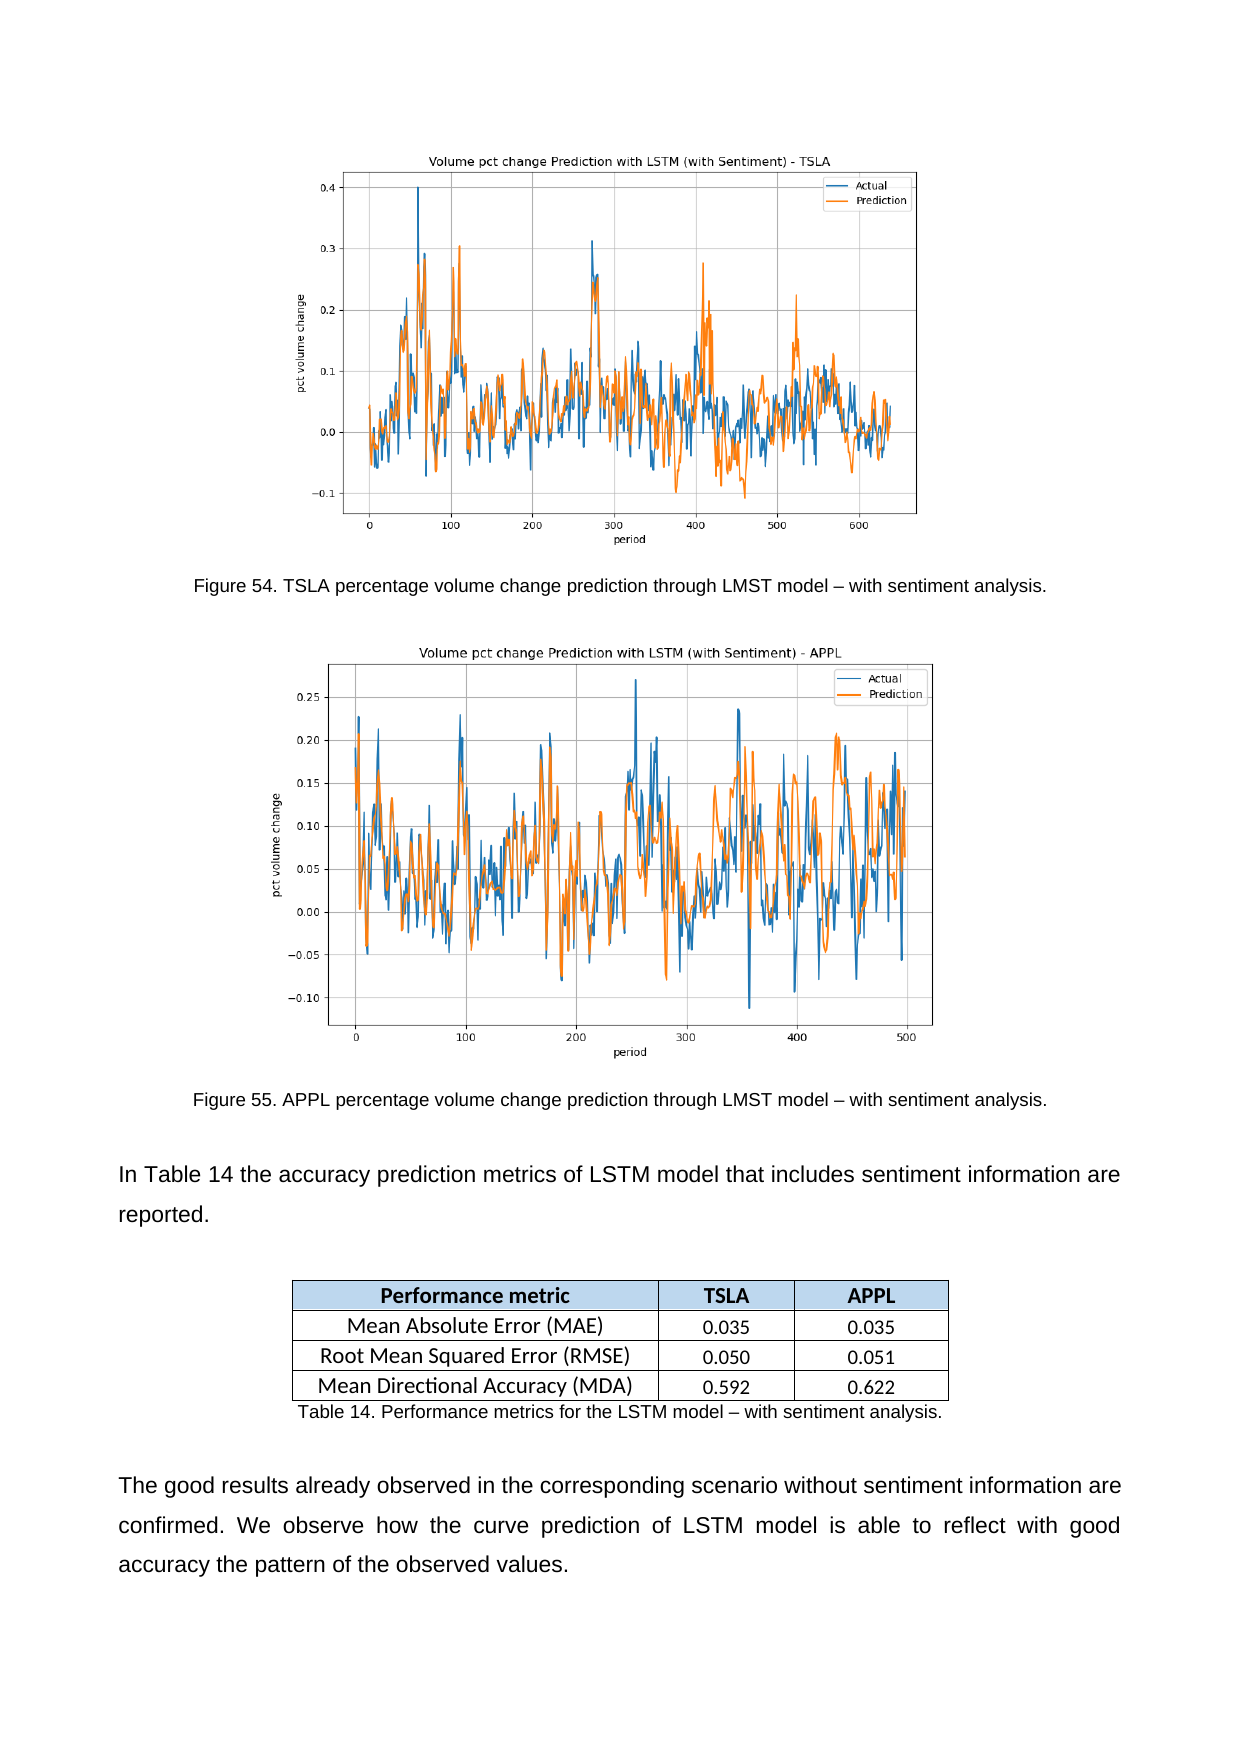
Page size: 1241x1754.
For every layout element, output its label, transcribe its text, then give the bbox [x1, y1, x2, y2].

table_cell Mean Directional Accuracy (MDA) [293, 1371, 658, 1399]
picture [230, 607, 1010, 1076]
table_cell 0.592 [659, 1371, 794, 1399]
picture [250, 118, 990, 562]
text Figure 55. APPL percentage volume change prediction through LMST model – with sentiment analysis. [118, 1089, 1122, 1111]
table_cell 0.050 [659, 1341, 794, 1369]
table_header Performance metric [293, 1281, 658, 1309]
text Table 14. Performance metrics for the LSTM model – with sentiment analysis. [118, 1401, 1122, 1422]
table_cell Mean Absolute Error (MAE) [293, 1311, 658, 1339]
table_cell Root Mean Squared Error (RMSE) [293, 1341, 658, 1369]
table_cell 0.035 [795, 1311, 948, 1339]
table_header TSLA [659, 1281, 794, 1309]
table_header APPL [795, 1281, 948, 1309]
text In Table 14 the accuracy prediction metrics of LSTM model that includes sentiment information are reported. [118, 1161, 1122, 1227]
text The good results already observed in the corresponding scenario without sentiment information are confirmed. We observe how the curve prediction of LSTM model is able to reflect with good accuracy the pattern of the observed values. [118, 1472, 1122, 1578]
table_cell 0.622 [795, 1371, 948, 1399]
table_cell 0.035 [659, 1311, 794, 1339]
table_cell 0.051 [795, 1341, 948, 1369]
text Figure 54. TSLA percentage volume change prediction through LMST model – with sentiment analysis. [118, 575, 1122, 597]
